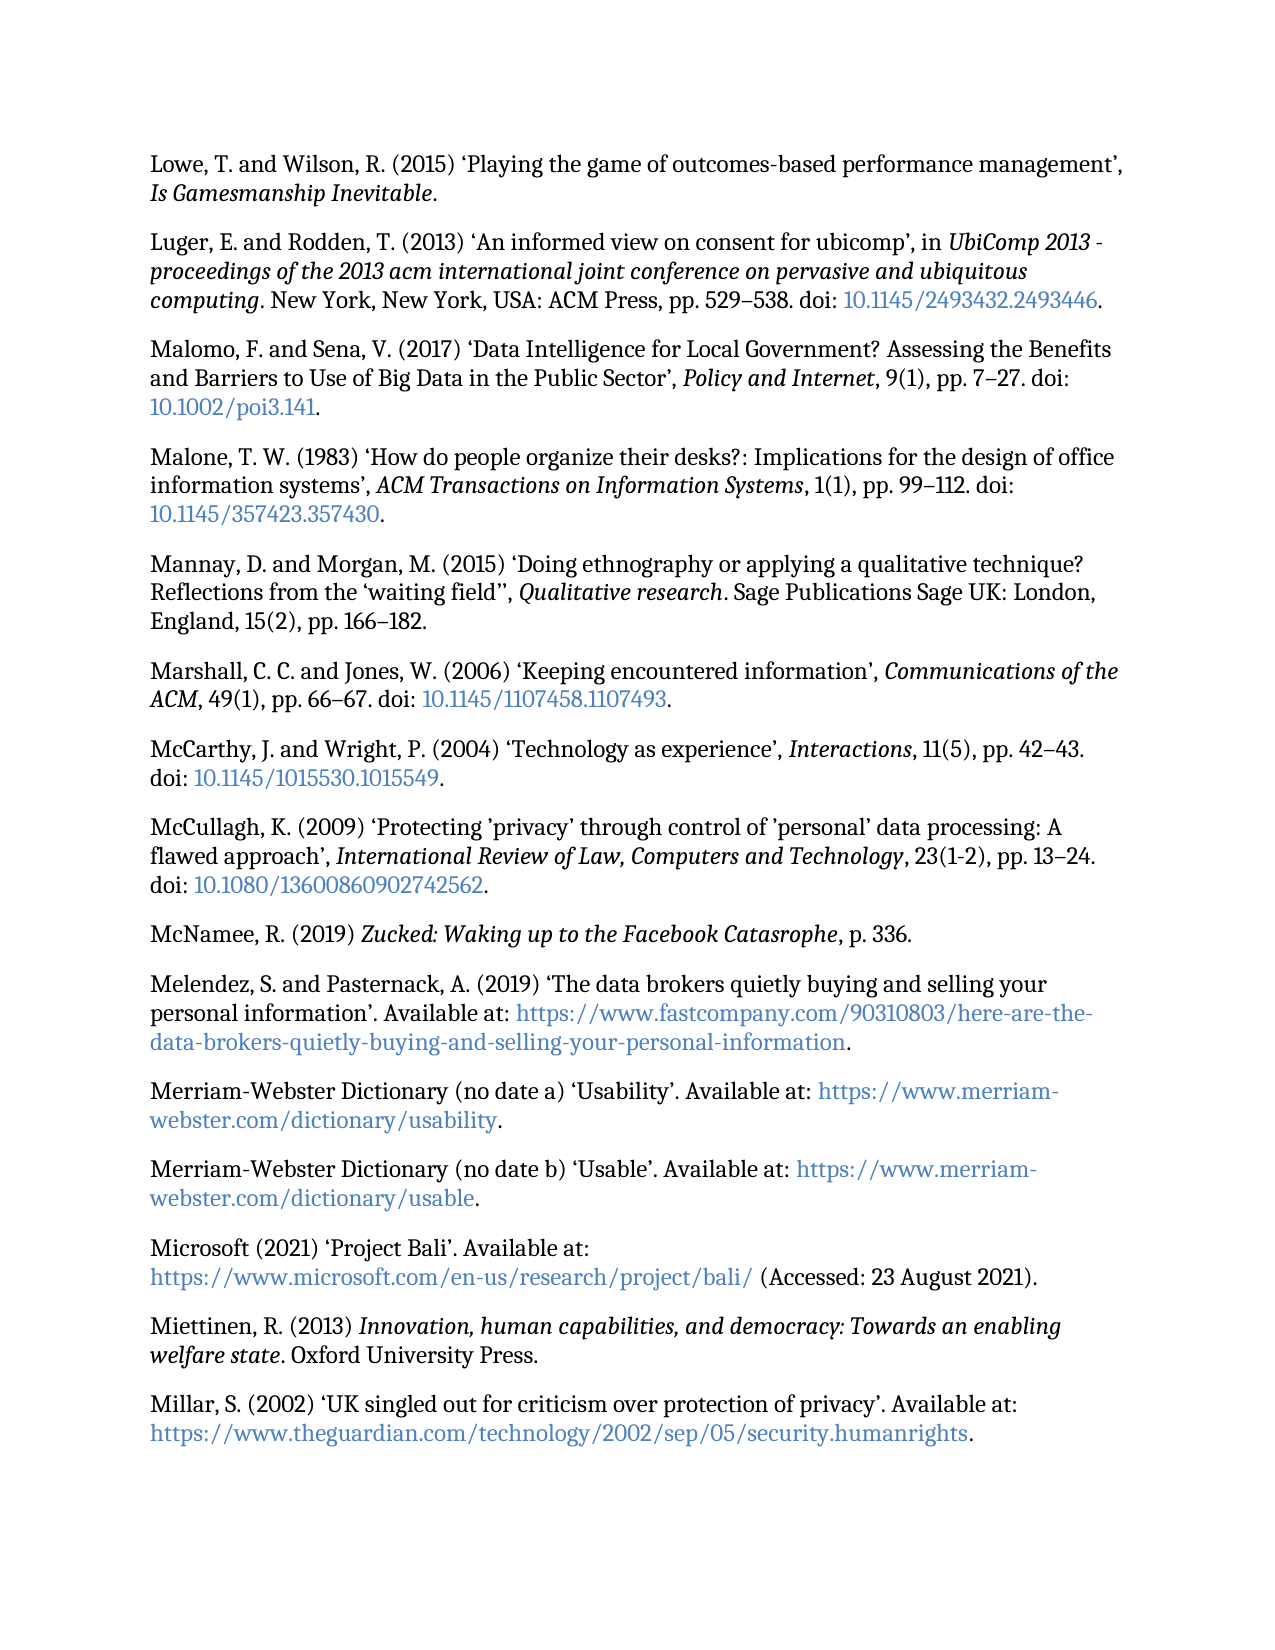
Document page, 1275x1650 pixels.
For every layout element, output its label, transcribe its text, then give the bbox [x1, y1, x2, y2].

text McNamee, R. (2019) Zucked: Waking up to the Facebook Catasrophe, p. 336. [150, 920, 1125, 949]
text Lowe, T. and Wilson, R. (2015) ‘Playing the game of outcomes-based performance management’, Is Gamesmanship Inevitable. [150, 150, 1125, 207]
text Marshall, C. C. and Jones, W. (2006) ‘Keeping encountered information’, Communications of the ACM, 49(1), pp. 66–67. doi: 10.1145/1107458.1107493. [150, 657, 1125, 714]
text McCarthy, J. and Wright, P. (2004) ‘Technology as experience’, Interactions, 11(5), pp. 42–43. doi: 10.1145/1015530.1015549. [150, 735, 1125, 792]
text Merriam-Webster Dictionary (no date a) ‘Usability’. Available at: https://www.merriam-webster.com/dictionary/usability. [150, 1077, 1125, 1134]
text Miettinen, R. (2013) Innovation, human capabilities, and democracy: Towards an enabling welfare state. Oxford University Press. [150, 1312, 1125, 1369]
text McCullagh, K. (2009) ‘Protecting ’privacy’ through control of ’personal’ data processing: A flawed approach’, International Review of Law, Computers and Technology, 23(1-2), pp. 13–24. doi: 10.1080/13600860902742562. [150, 813, 1125, 899]
text Millar, S. (2002) ‘UK singled out for criticism over protection of privacy’. Available at: https://www.theguardian.com/technology/2002/sep/05/security.humanrights. [150, 1390, 1125, 1448]
text Melendez, S. and Pasternack, A. (2019) ‘The data brokers quietly buying and selling your personal information’. Available at: https://www.fastcompany.com/90310803/here-are-the-data-brokers-quietly-buying-and-selling-your-personal-information. [150, 970, 1125, 1056]
text Malomo, F. and Sena, V. (2017) ‘Data Intelligence for Local Government? Assessing the Benefits and Barriers to Use of Big Data in the Public Sector’, Policy and Internet, 9(1), pp. 7–27. doi: 10.1002/poi3.141. [150, 335, 1125, 422]
text Malone, T. W. (1983) ‘How do people organize their desks?: Implications for the design of office information systems’, ACM Transactions on Information Systems, 1(1), pp. 99–112. doi: 10.1145/357423.357430. [150, 442, 1125, 529]
text Merriam-Webster Dictionary (no date b) ‘Usable’. Available at: https://www.merriam-webster.com/dictionary/usable. [150, 1155, 1125, 1213]
text Luger, E. and Rodden, T. (2013) ‘An informed view on consent for ubicomp’, in UbiComp 2013 - proceedings of the 2013 acm international joint conference on pervasive and ubiquitous computing. New York, New York, USA: ACM Press, pp. 529–538. doi: 10.1145/2493432.2493446. [150, 228, 1125, 314]
text Mannay, D. and Morgan, M. (2015) ‘Doing ethnography or applying a qualitative technique? Reflections from the ‘waiting field’’, Qualitative research. Sage Publications Sage UK: London, England, 15(2), pp. 166–182. [150, 549, 1125, 636]
text Microsoft (2021) ‘Project Bali’. Available at: https://www.microsoft.com/en-us/research/project/bali/ (Accessed: 23 August 2021). [150, 1234, 1125, 1291]
